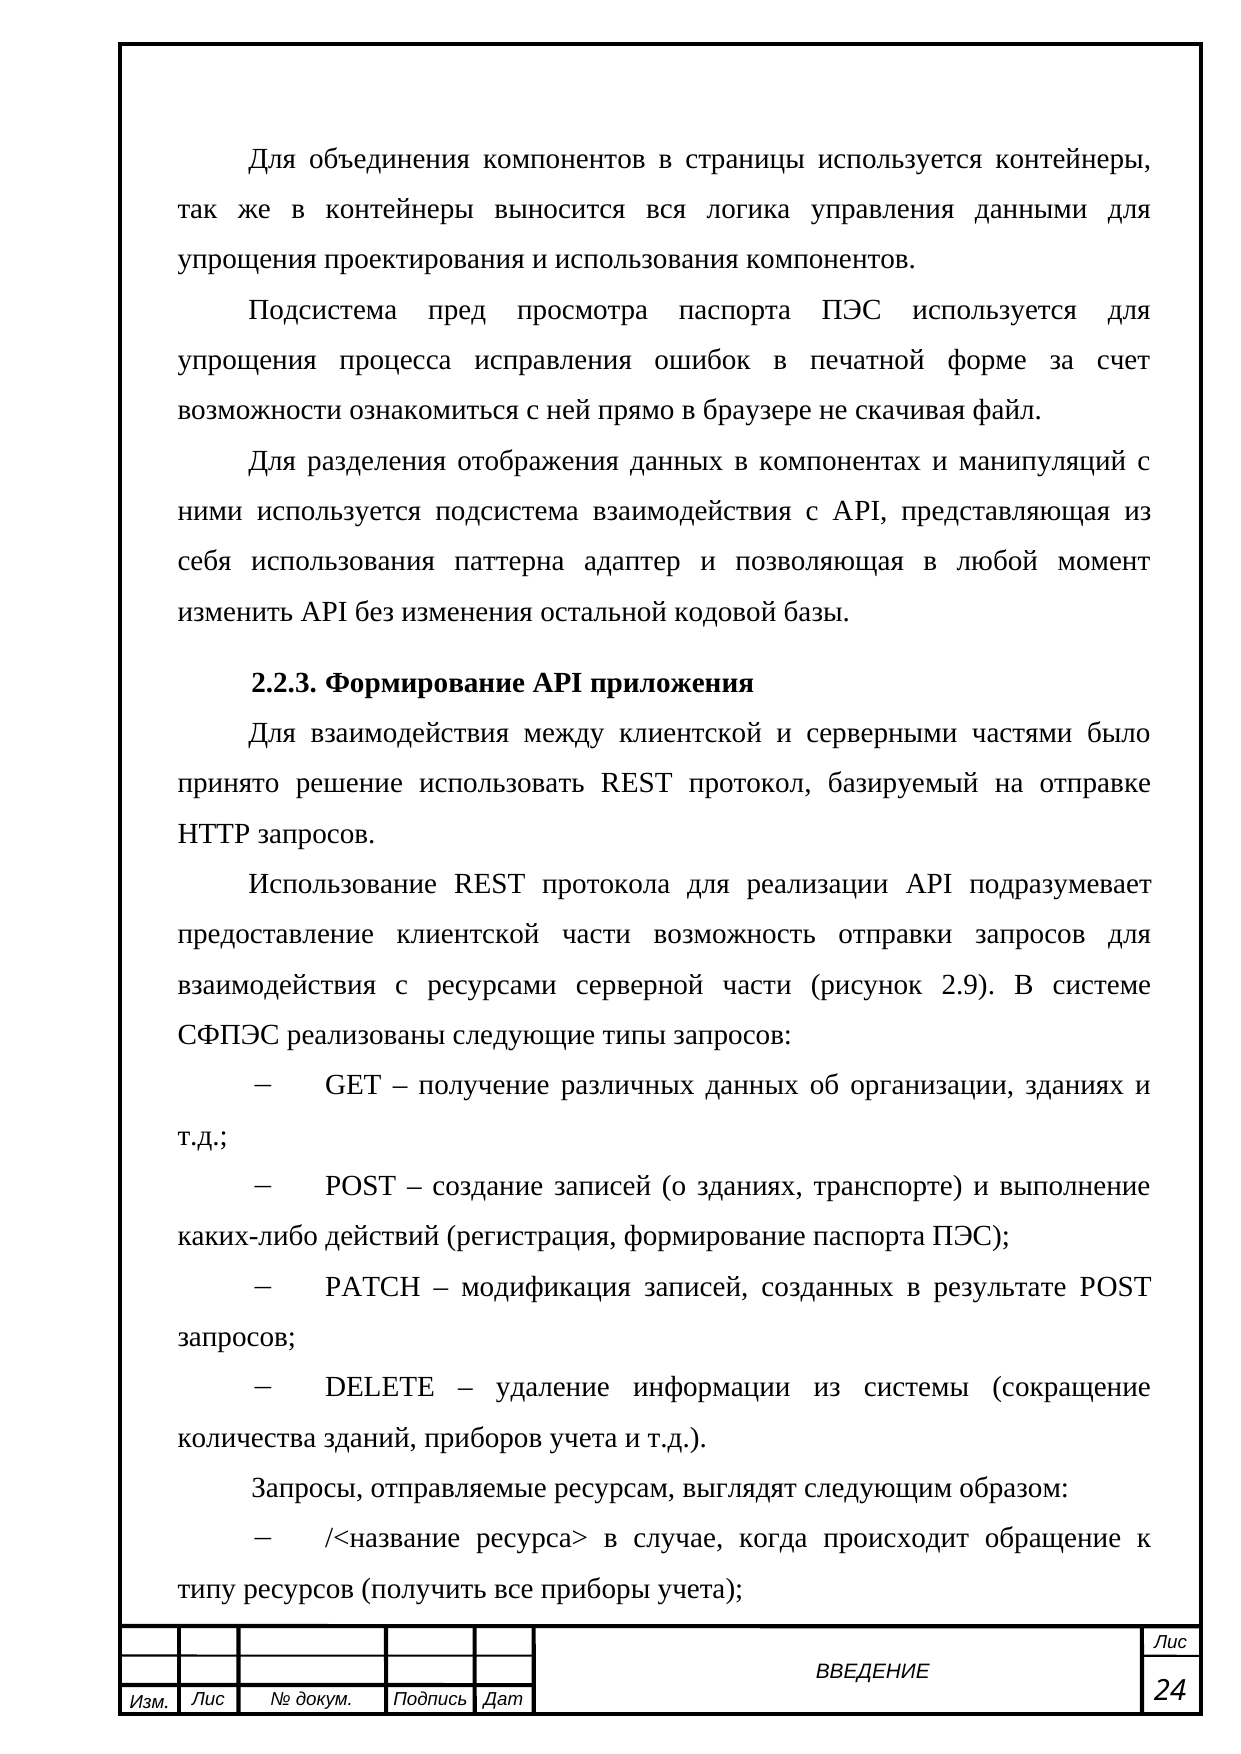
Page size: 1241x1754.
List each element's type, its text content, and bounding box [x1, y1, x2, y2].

list DELETE – удаление информации из системы (сокращение количества зданий, приборов учета и т.д.). [177, 1369, 1152, 1453]
text Для объединения компонентов в страницы используется контейнеры, так же в контейнеры выносится вся логика управления данными для упрощения проектирования и использования компонентов. [177, 141, 1152, 275]
list PATCH – модификация записей, созданных в результате POST запросов; [177, 1269, 1152, 1353]
list POST – создание записей (о зданиях, транспорте) и выполнение каких-либо действий (регистрация, формирование паспорта ПЭС); [177, 1168, 1152, 1252]
list GET – получение различных данных об организации, зданиях и т.д.; [177, 1067, 1152, 1151]
list /<название ресурса> в случае, когда происходит обращение к типу ресурсов (получить все приборы учета); [177, 1521, 1152, 1604]
subtitle Формирование API приложения [177, 665, 1152, 698]
text Использование REST протокола для реализации API подразумевает предоставление клиентской части возможность отправки запросов для взаимодействия с ресурсами серверной части (рисунок 2.9). В системе СФПЭС реализованы следующие типы запросов: [177, 866, 1152, 1051]
text Для разделения отображения данных в компонентах и манипуляций с ними используется подсистема взаимодействия с API, представляющая из себя использования паттерна адаптер и позволяющая в любой момент изменить API без изменения остальной кодовой базы. [177, 443, 1152, 627]
text Для взаимодействия между клиентской и серверными частями было принято решение использовать REST протокол, базируемый на отправке HTTP запросов. [177, 715, 1152, 849]
text Запросы, отправляемые ресурсам, выглядят следующим образом: [251, 1470, 1152, 1504]
text Подсистема пред просмотра паспорта ПЭС используется для упрощения процесса исправления ошибок в печатной форме за счет возможности ознакомиться с ней прямо в браузере не скачивая файл. [177, 292, 1152, 426]
